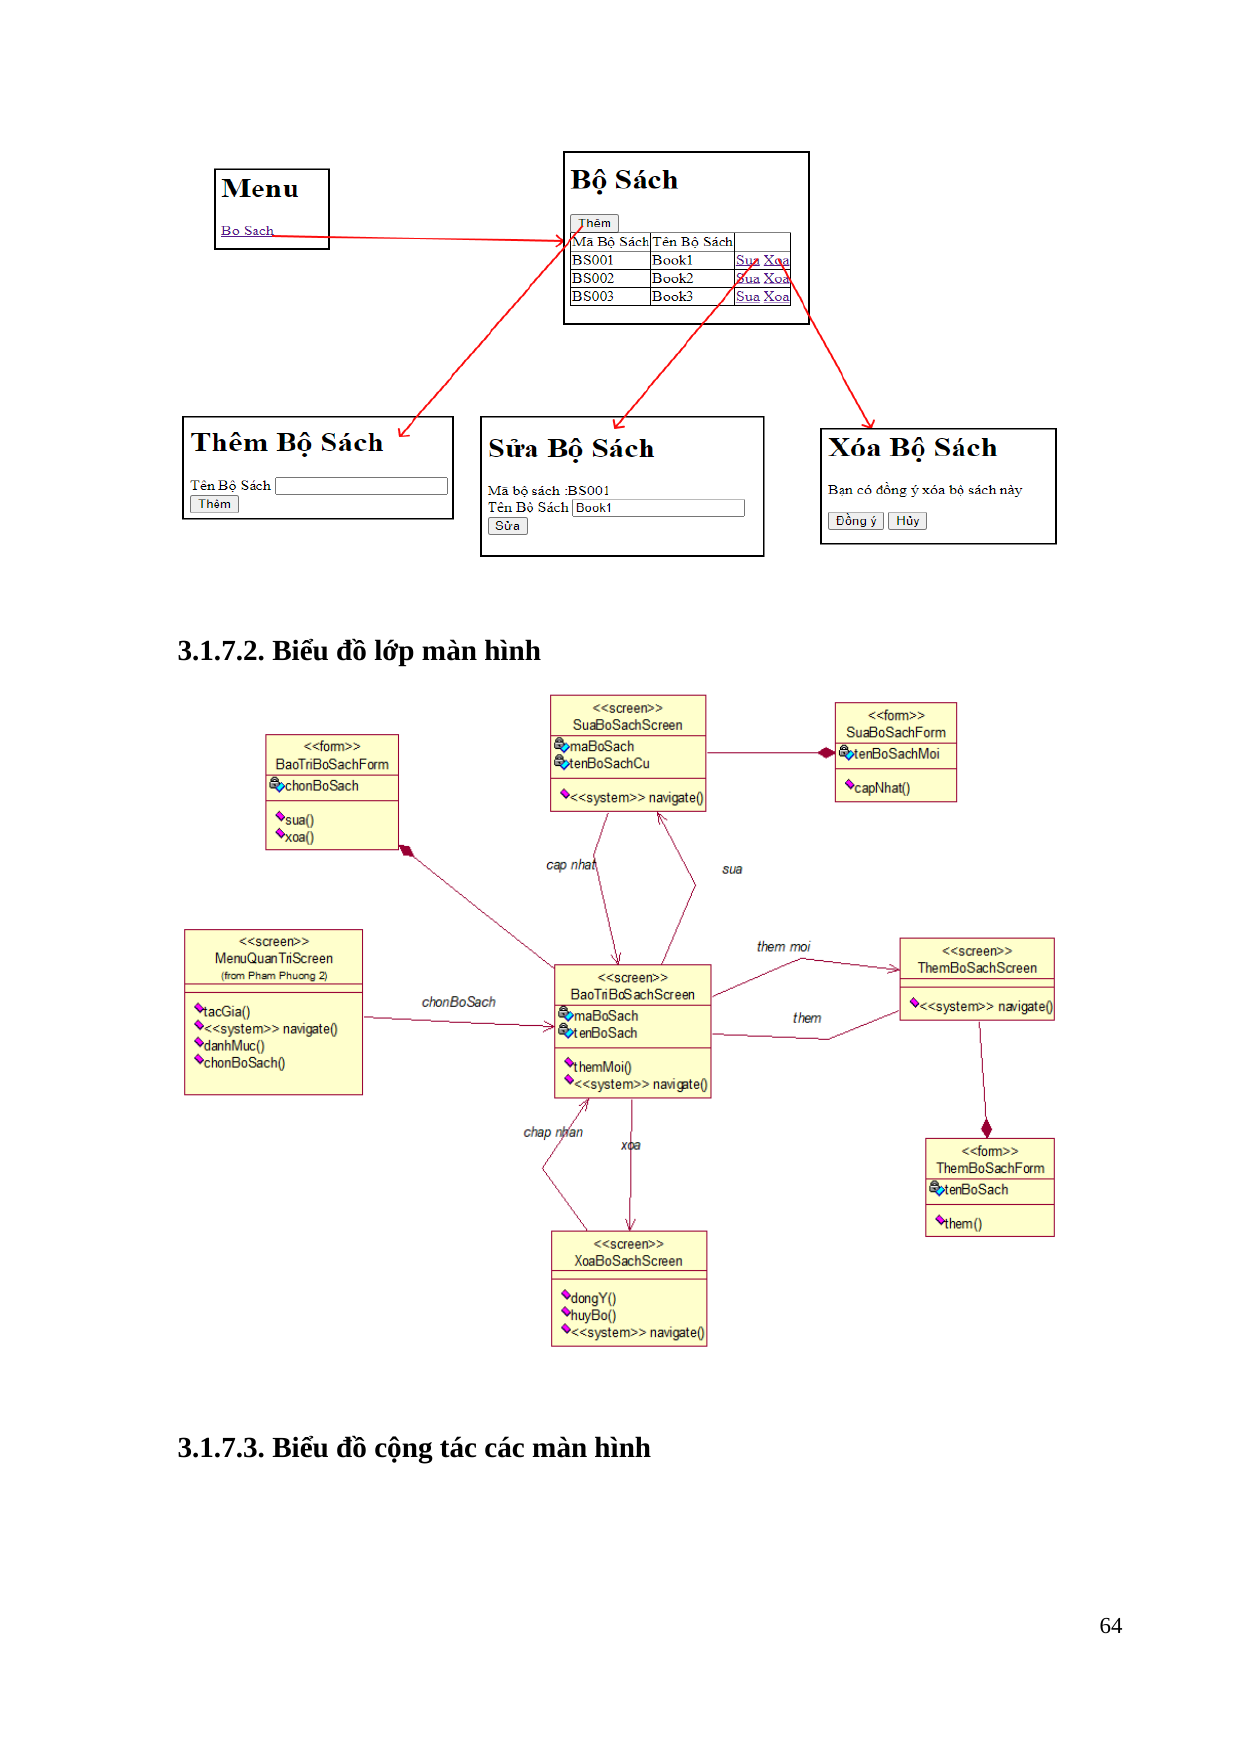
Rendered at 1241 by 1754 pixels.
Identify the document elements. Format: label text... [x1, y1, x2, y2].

picture [177, 683, 1061, 1367]
picture [177, 118, 1078, 570]
text 3.1.7.3. Biểu đồ cộng tác các màn hình [177, 1430, 1122, 1463]
text 3.1.7.2. Biểu đồ lớp màn hình [177, 633, 1122, 666]
